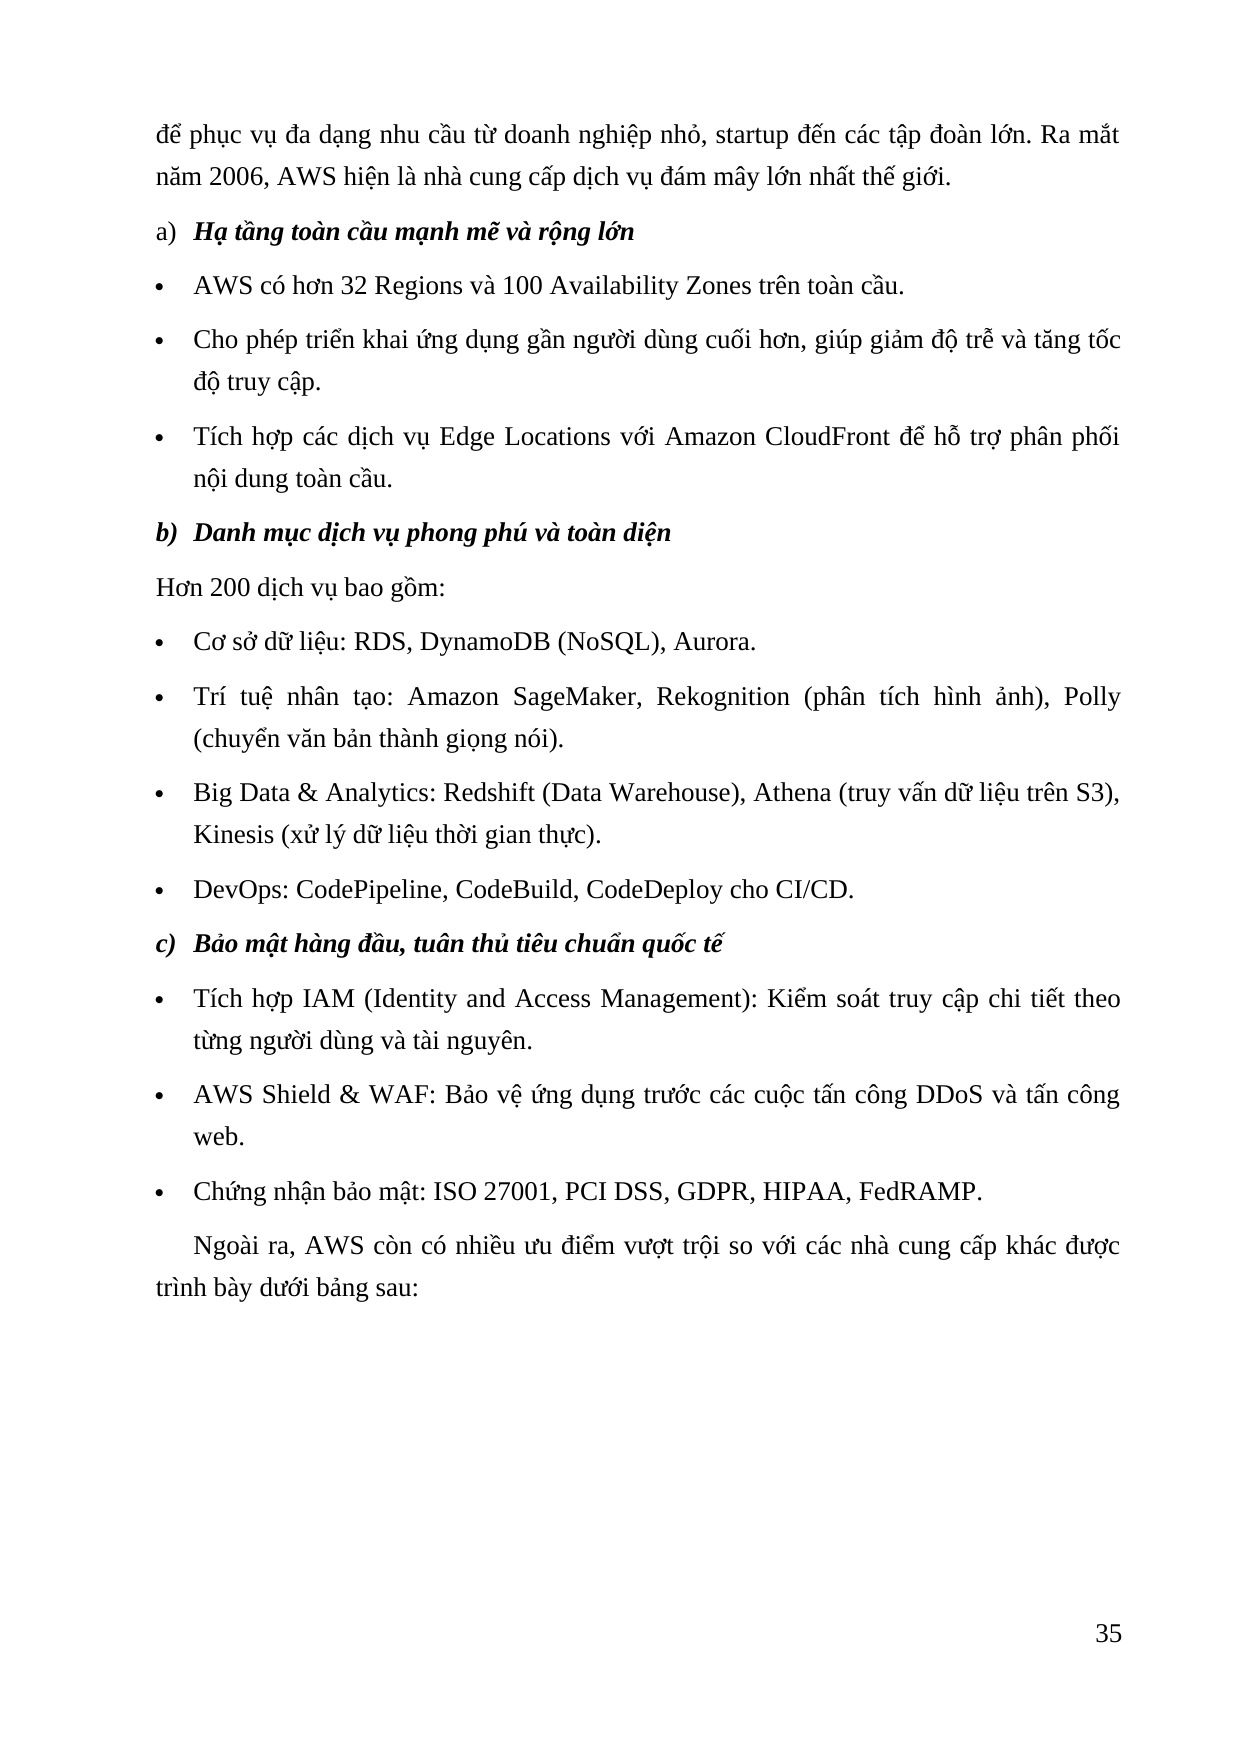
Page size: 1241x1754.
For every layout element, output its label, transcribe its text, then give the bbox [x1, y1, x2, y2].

list Cho phép triển khai ứng dụng gần người dùng cuối hơn, giúp giảm độ trễ và tăng tốc độ truy cập. [156, 323, 1122, 397]
list Hạ tầng toàn cầu mạnh mẽ và rộng lớn [156, 214, 1122, 246]
list Tích hợp các dịch vụ Edge Locations với Amazon CloudFront để hỗ trợ phân phối nội dung toàn cầu. [156, 420, 1122, 493]
text Ngoài ra, AWS còn có nhiều ưu điểm vượt trội so với các nhà cung cấp khác được trình bày dưới bảng sau: [156, 1229, 1122, 1302]
list Trí tuệ nhân tạo: Amazon SageMaker, Rekognition (phân tích hình ảnh), Polly (chuyển văn bản thành giọng nói). [156, 680, 1122, 753]
text Hơn 200 dịch vụ bao gồm: [156, 571, 1122, 602]
list Cơ sở dữ liệu: RDS, DynamoDB (NoSQL), Aurora. [156, 625, 1122, 657]
list AWS Shield & WAF: Bảo vệ ứng dụng trước các cuộc tấn công DDoS và tấn công web. [156, 1078, 1122, 1151]
list Danh mục dịch vụ phong phú và toàn diện [156, 516, 1122, 548]
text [156, 118, 1122, 191]
list DevOps: CodePipeline, CodeBuild, CodeDeploy cho CI/CD. [156, 873, 1122, 904]
list Big Data & Analytics: Redshift (Data Warehouse), Athena (truy vấn dữ liệu trên S3), Kinesis (xử lý dữ liệu thời gian thực). [156, 776, 1122, 849]
list Tích hợp IAM (Identity and Access Management): Kiểm soát truy cập chi tiết theo từng người dùng và tài nguyên. [156, 982, 1122, 1055]
list Bảo mật hàng đầu, tuân thủ tiêu chuẩn quốc tế [156, 927, 1122, 958]
list Chứng nhận bảo mật: ISO 27001, PCI DSS, GDPR, HIPAA, FedRAMP. [156, 1175, 1122, 1206]
list AWS có hơn 32 Regions và 100 Availability Zones trên toàn cầu. [156, 269, 1122, 300]
